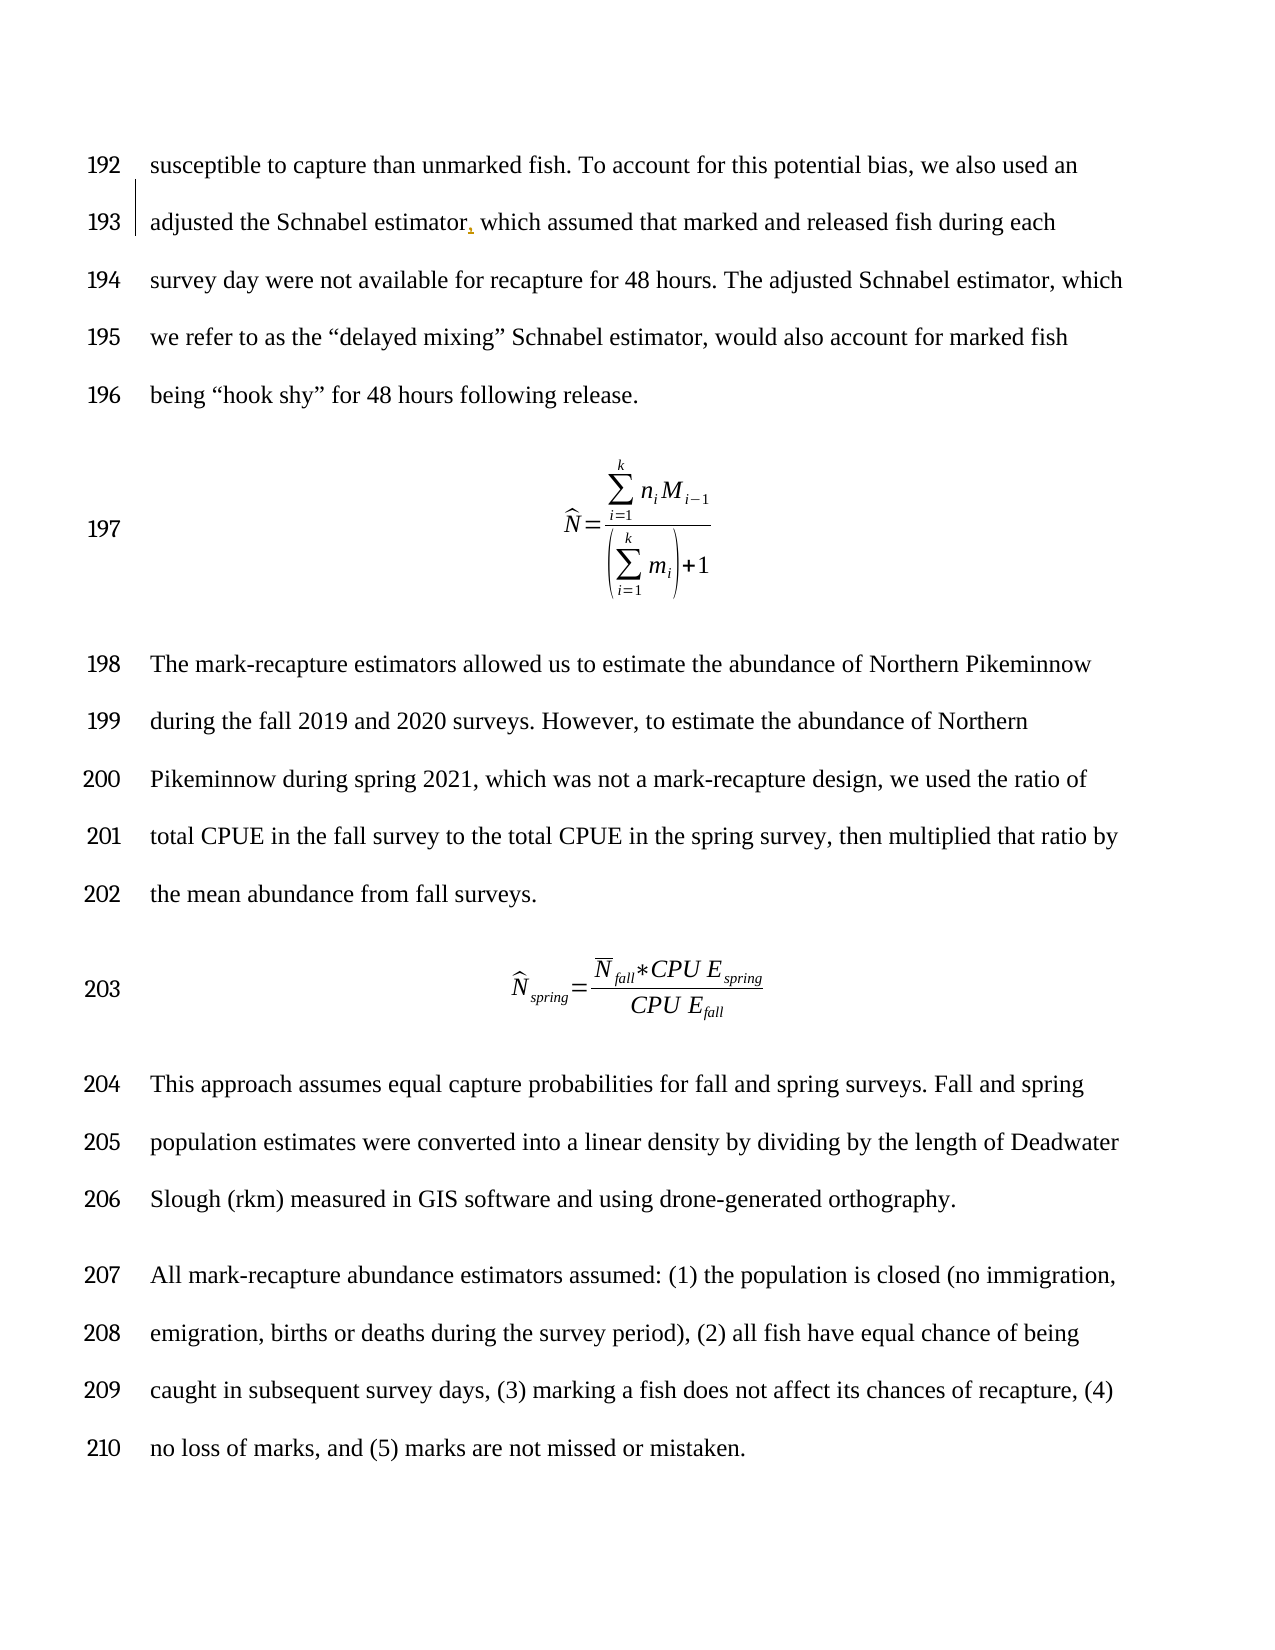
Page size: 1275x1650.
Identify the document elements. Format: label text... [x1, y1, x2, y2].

text All mark-recapture abundance estimators assumed: (1) the population is closed (no immigration, emigration, births or deaths during the survey period), (2) all fish have equal chance of being caught in subsequent survey days, (3) marking a fish does not affect its chances of recapture, (4) no loss of marks, and (5) marks are not missed or mistaken. [150, 1260, 1125, 1462]
text The mark-recapture estimators allowed us to estimate the abundance of Northern Pikeminnow during the fall 2019 and 2020 surveys. However, to estimate the abundance of Northern Pikeminnow during spring 2021, which was not a mark-recapture design, we used the ratio of total CPUE in the fall survey to the total CPUE in the spring survey, then multiplied that ratio by the mean abundance from fall surveys. [150, 649, 1125, 908]
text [150, 150, 1125, 409]
text This approach assumes equal capture probabilities for fall and spring surveys. Fall and spring population estimates were converted into a linear density by dividing by the length of Deadwater Slough (rkm) measured in GIS software and using drone-generated orthography. [150, 1069, 1125, 1213]
